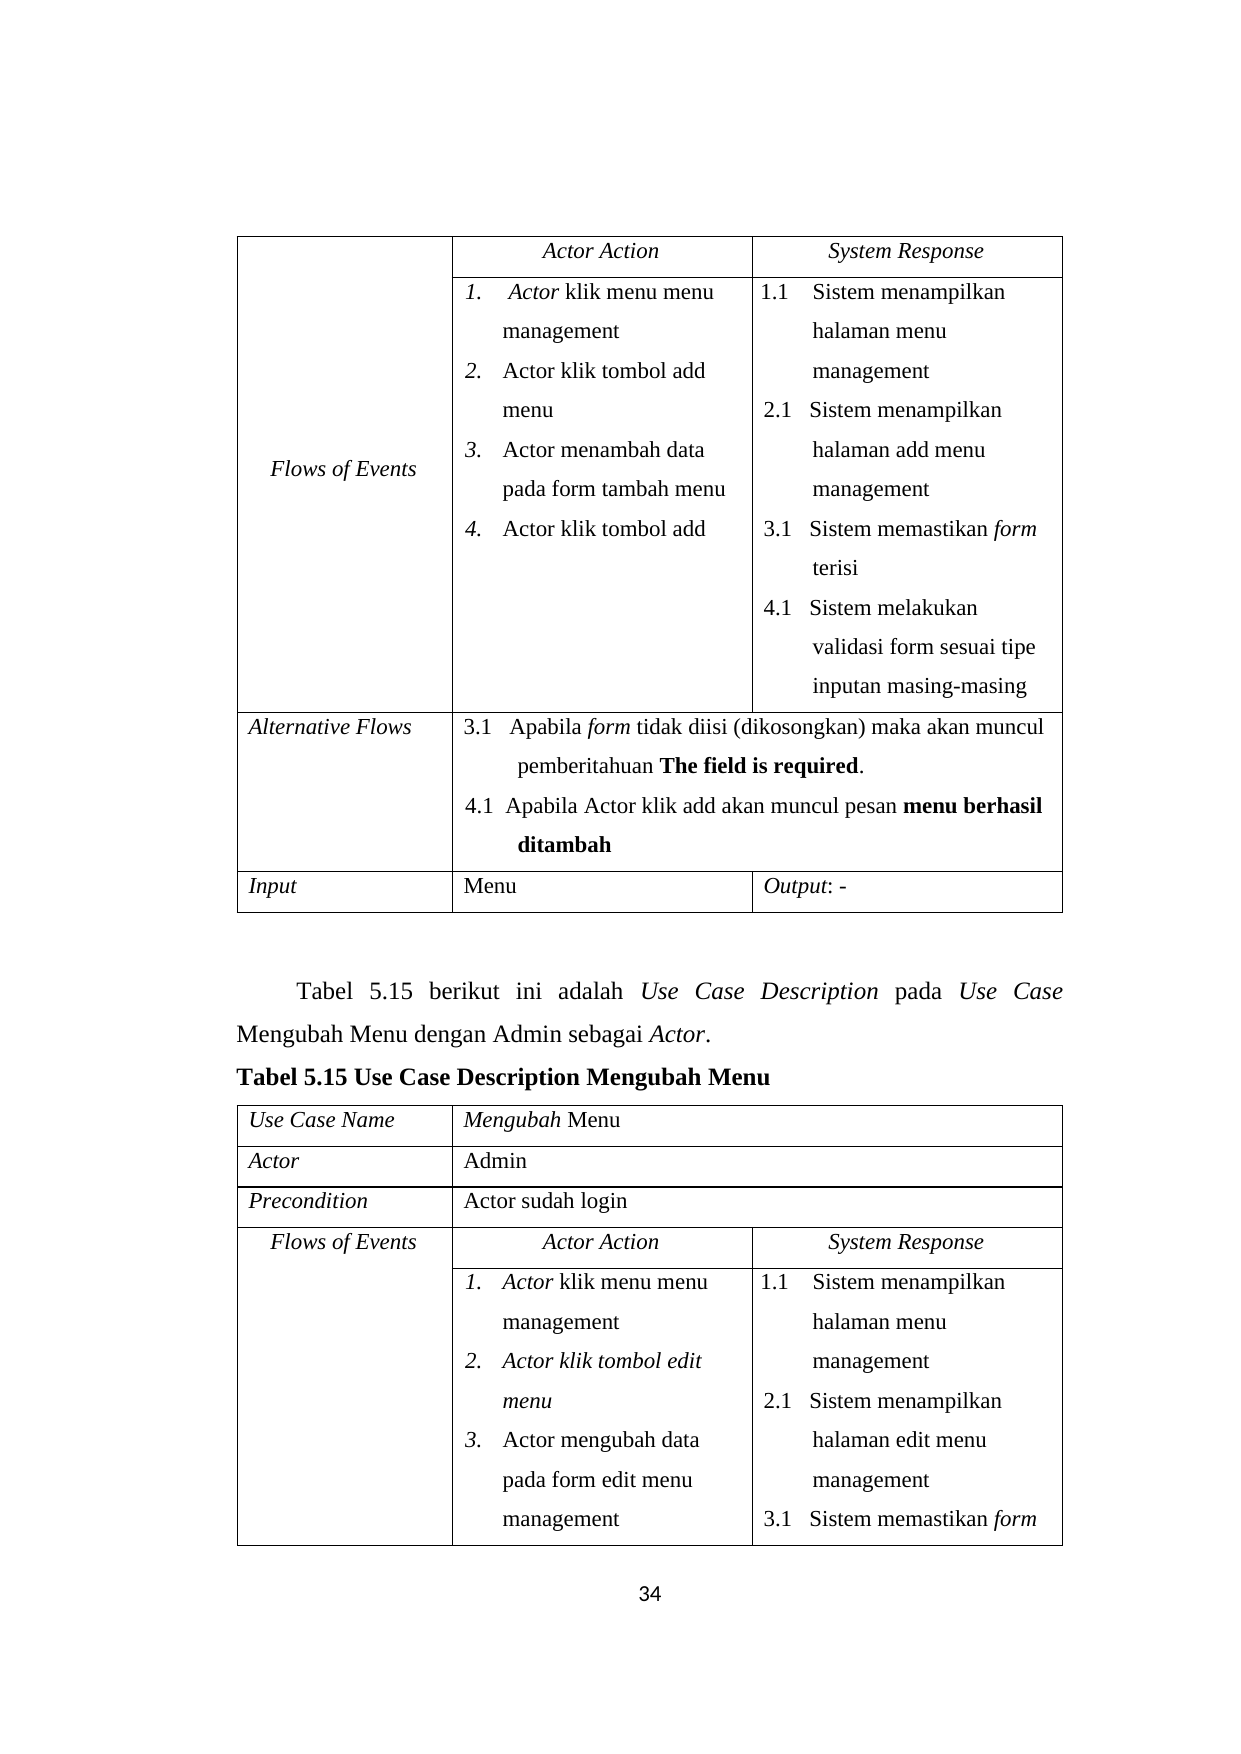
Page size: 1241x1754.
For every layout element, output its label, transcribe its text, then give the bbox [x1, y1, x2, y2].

table_cell System Response [753, 1228, 1062, 1267]
table_cell Sistem menampilkan halaman menu management 2.1 Sistem menampilkan halaman add menu management 3.1 Sistem memastikan form terisi 4.1 Sistem melakukan validasi form sesuai tipe inputan masing-masing [753, 278, 1062, 712]
table_header Use Case Name [238, 1106, 452, 1146]
table_cell Menu [453, 872, 752, 912]
table_cell Flows of Events [238, 237, 452, 712]
table_cell Actor sudah login [453, 1188, 1062, 1227]
table_cell Actor Action [453, 1228, 752, 1267]
table_cell Actor [238, 1147, 452, 1186]
table_cell Output: - [753, 872, 1062, 912]
table_cell Flows of Events [238, 1228, 452, 1545]
text Tabel 5.15 berikut ini adalah Use Case Description pada Use Case Mengubah Menu dengan Admin sebagai Actor. [236, 976, 1063, 1048]
table_header Mengubah Menu [453, 1106, 1062, 1146]
table_cell Admin [453, 1147, 1062, 1186]
table_cell Actor klik menu menu management Actor klik tombol add menu Actor menambah data pada form tambah menu Actor klik tombol add [453, 278, 752, 712]
table_cell Alternative Flows [238, 713, 452, 871]
table_cell Actor Action [453, 237, 752, 277]
table_cell Precondition [238, 1188, 452, 1227]
table_cell System Response [753, 237, 1062, 277]
text Tabel 5.15 Use Case Description Mengubah Menu [236, 1062, 1063, 1091]
table_cell 3.1 Apabila form tidak diisi (dikosongkan) maka akan muncul pemberitahuan The field is required. 4.1 Apabila Actor klik add akan muncul pesan menu berhasil ditambah [453, 713, 1062, 871]
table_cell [753, 1269, 1062, 1545]
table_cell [453, 1269, 752, 1545]
table_cell Input [238, 872, 452, 912]
